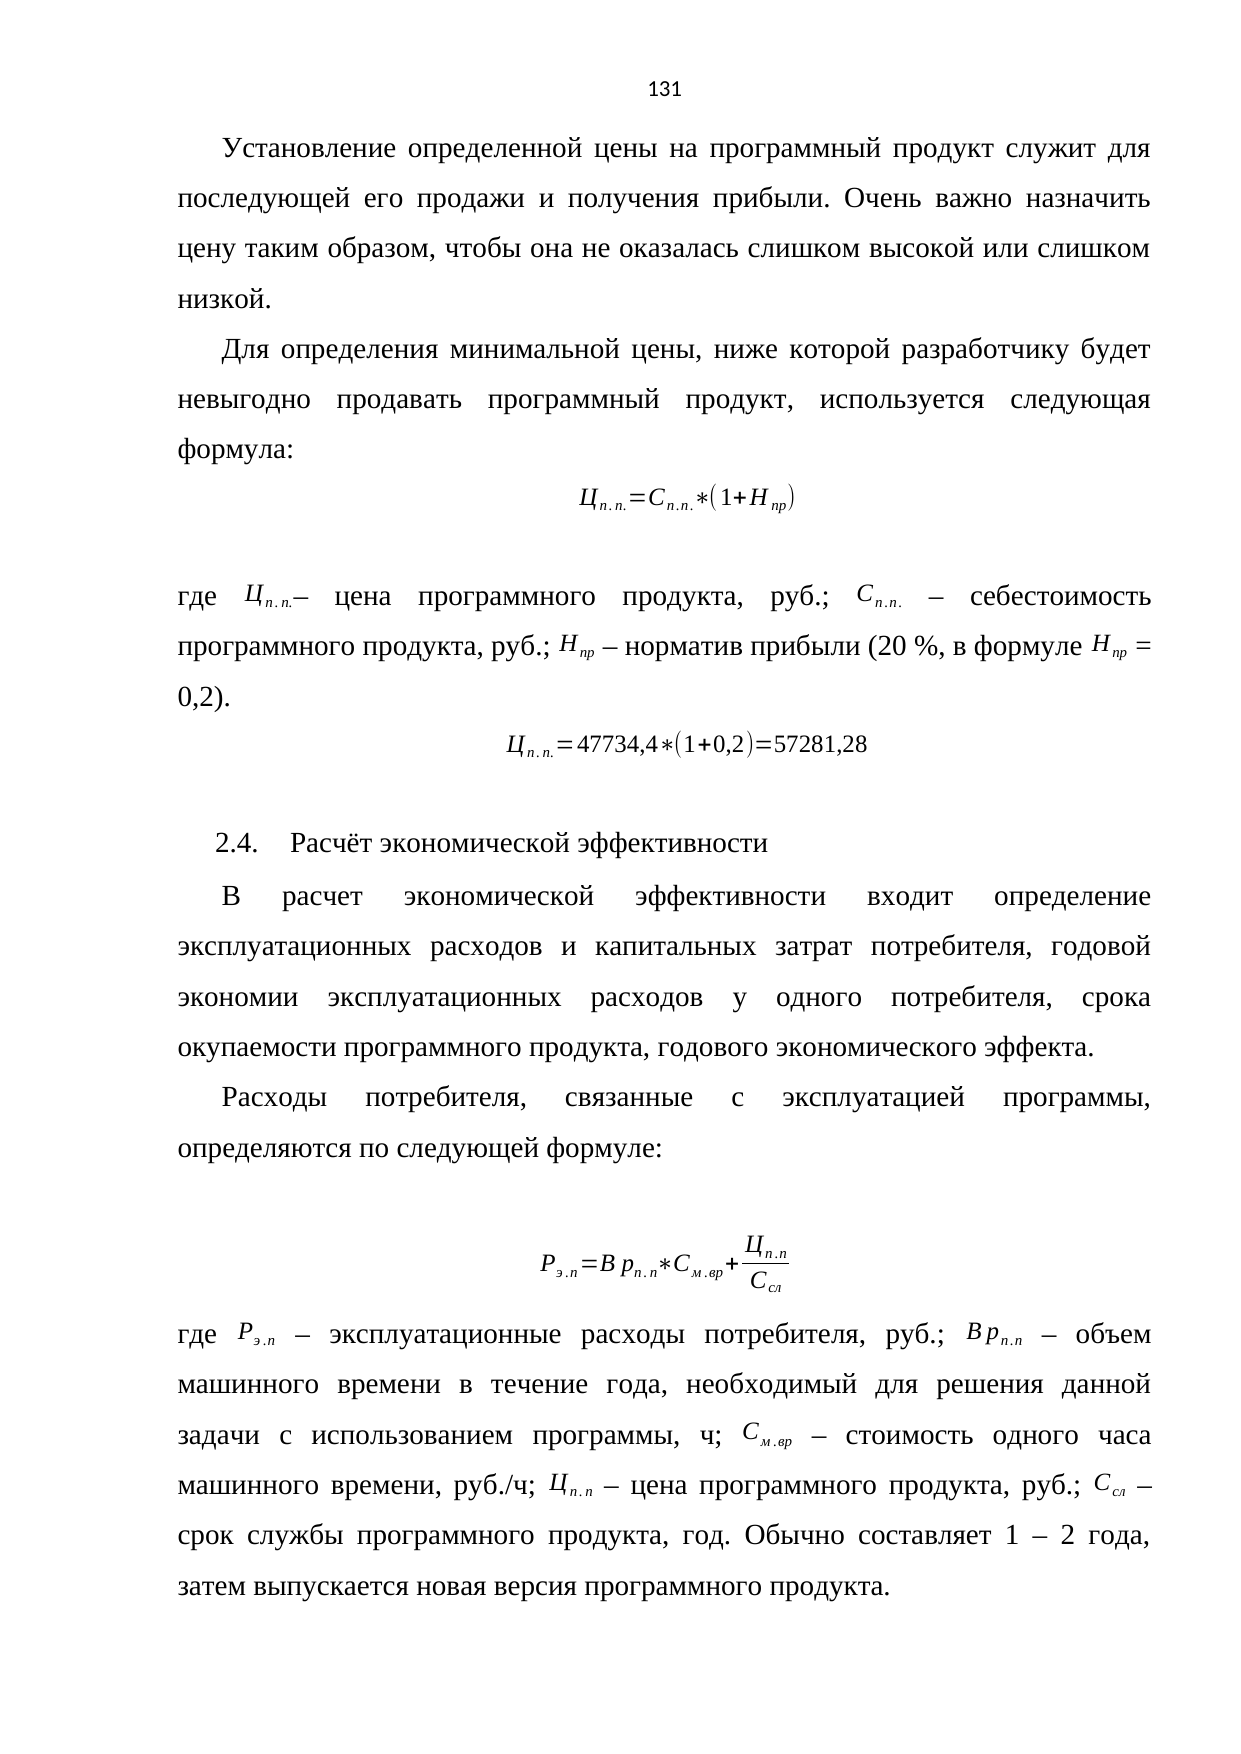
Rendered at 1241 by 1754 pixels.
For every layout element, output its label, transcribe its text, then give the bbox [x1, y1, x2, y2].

text В расчет экономической эффективности входит определение эксплуатационных расходов и капитальных затрат потребителя, годовой экономии эксплуатационных расходов у одного потребителя, срока окупаемости программного продукта, годового экономического эффекта. [177, 878, 1152, 1063]
text Для определения минимальной цены, ниже которой разработчику будет невыгодно продавать программный продукт, используется следующая формула: [177, 331, 1152, 465]
text где – эксплуатационные расходы потребителя, руб.; – объем машинного времени в течение года, необходимый для решения данной задачи с использованием программы, ч; – стоимость одного часа машинного времени, руб./ч; – цена программного продукта, руб.; – срок службы программного продукта, год. Обычно составляет 1 – 2 года, затем выпускается новая версия программного продукта. [177, 1316, 1152, 1601]
text Расходы потребителя, связанные с эксплуатацией программы, определяются по следующей формуле: [177, 1079, 1152, 1163]
text где – цена программного продукта, руб.; – себестоимость программного продукта, руб.; – норматив прибыли (20 %, в формуле = 0,2). [177, 578, 1152, 712]
text Установление определенной цены на программный продукт служит для последующей его продажи и получения прибыли. Очень важно назначить цену таким образом, чтобы она не оказалась слишком высокой или слишком низкой. [177, 130, 1152, 314]
list Расчёт экономической эффективности [215, 825, 1152, 859]
